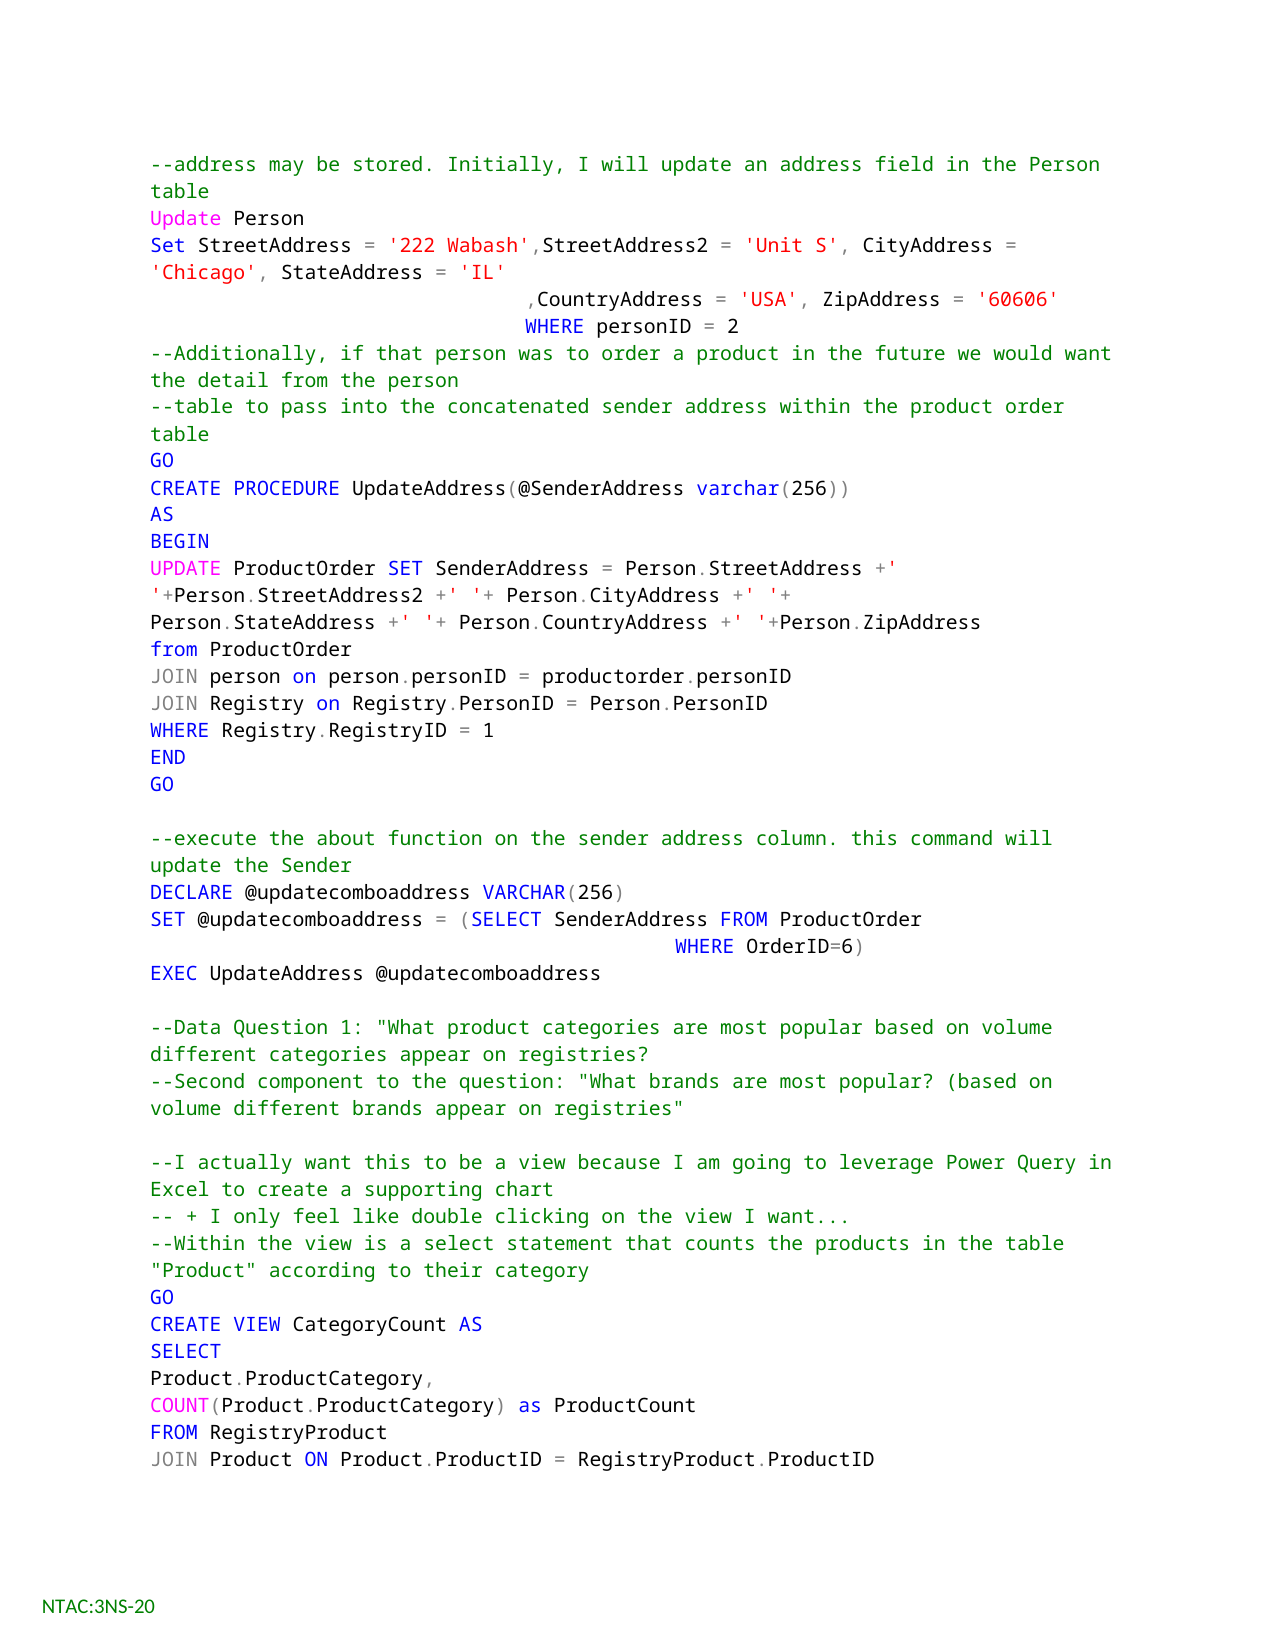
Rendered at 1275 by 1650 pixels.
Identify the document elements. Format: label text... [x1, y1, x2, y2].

text --Additionally, if that person was to order a product in the future we would want the detail from the person [150, 339, 1125, 393]
text --Second component to the question: "What brands are most popular? (based on volume different brands appear on registries" [150, 1067, 1125, 1121]
text GO [150, 1283, 1125, 1310]
text SELECT [150, 1337, 1125, 1364]
text BEGIN [150, 528, 1125, 555]
text WHERE personID = 2 [150, 312, 1125, 339]
text CREATE PROCEDURE UpdateAddress(@SenderAddress varchar(256)) [150, 474, 1125, 501]
text JOIN person on person.personID = productorder.personID [150, 663, 1125, 689]
text --Within the view is a select statement that counts the products in the table "Product" according to their category [150, 1229, 1125, 1283]
text DECLARE @updatecomboaddress VARCHAR(256) [150, 878, 1125, 905]
text AS [150, 501, 1125, 528]
text UPDATE ProductOrder SET SenderAddress = Person.StreetAddress +' '+Person.StreetAddress2 +' '+ Person.CityAddress +' '+ [150, 555, 1125, 609]
text JOIN Product ON Product.ProductID = RegistryProduct.ProductID [150, 1445, 1125, 1472]
text --execute the about function on the sender address column. this command will update the Sender [150, 824, 1125, 878]
text from ProductOrder [150, 636, 1125, 663]
text --Data Question 1: "What product categories are most popular based on volume different categories appear on registries? [150, 1013, 1125, 1067]
text --table to pass into the concatenated sender address within the product order table [150, 393, 1125, 447]
text GO [150, 771, 1125, 797]
text --I actually want this to be a view because I am going to leverage Power Query in Excel to create a supporting chart [150, 1148, 1125, 1202]
text -- + I only feel like double clicking on the view I want... [150, 1202, 1125, 1229]
text GO [150, 447, 1125, 474]
text WHERE Registry.RegistryID = 1 [150, 717, 1125, 743]
text Set StreetAddress = '222 Wabash',StreetAddress2 = 'Unit S', CityAddress = 'Chicago', StateAddress = 'IL' [150, 231, 1125, 285]
text FROM RegistryProduct [150, 1418, 1125, 1445]
text Person.StateAddress +' '+ Person.CountryAddress +' '+Person.ZipAddress [150, 609, 1125, 636]
text COUNT(Product.ProductCategory) as ProductCount [150, 1391, 1125, 1418]
text CREATE VIEW CategoryCount AS [150, 1310, 1125, 1337]
text JOIN Registry on Registry.PersonID = Person.PersonID [150, 689, 1125, 717]
text SET @updatecomboaddress = (SELECT SenderAddress FROM ProductOrder [150, 905, 1125, 932]
text END [150, 743, 1125, 771]
text --address may be stored. Initially, I will update an address field in the Person table [150, 150, 1125, 204]
text EXEC UpdateAddress @updatecomboaddress [150, 959, 1125, 986]
text Update Person [150, 204, 1125, 231]
text ,CountryAddress = 'USA', ZipAddress = '60606' [150, 285, 1125, 312]
text WHERE OrderID=6) [150, 932, 1125, 959]
text Product.ProductCategory, [150, 1364, 1125, 1391]
